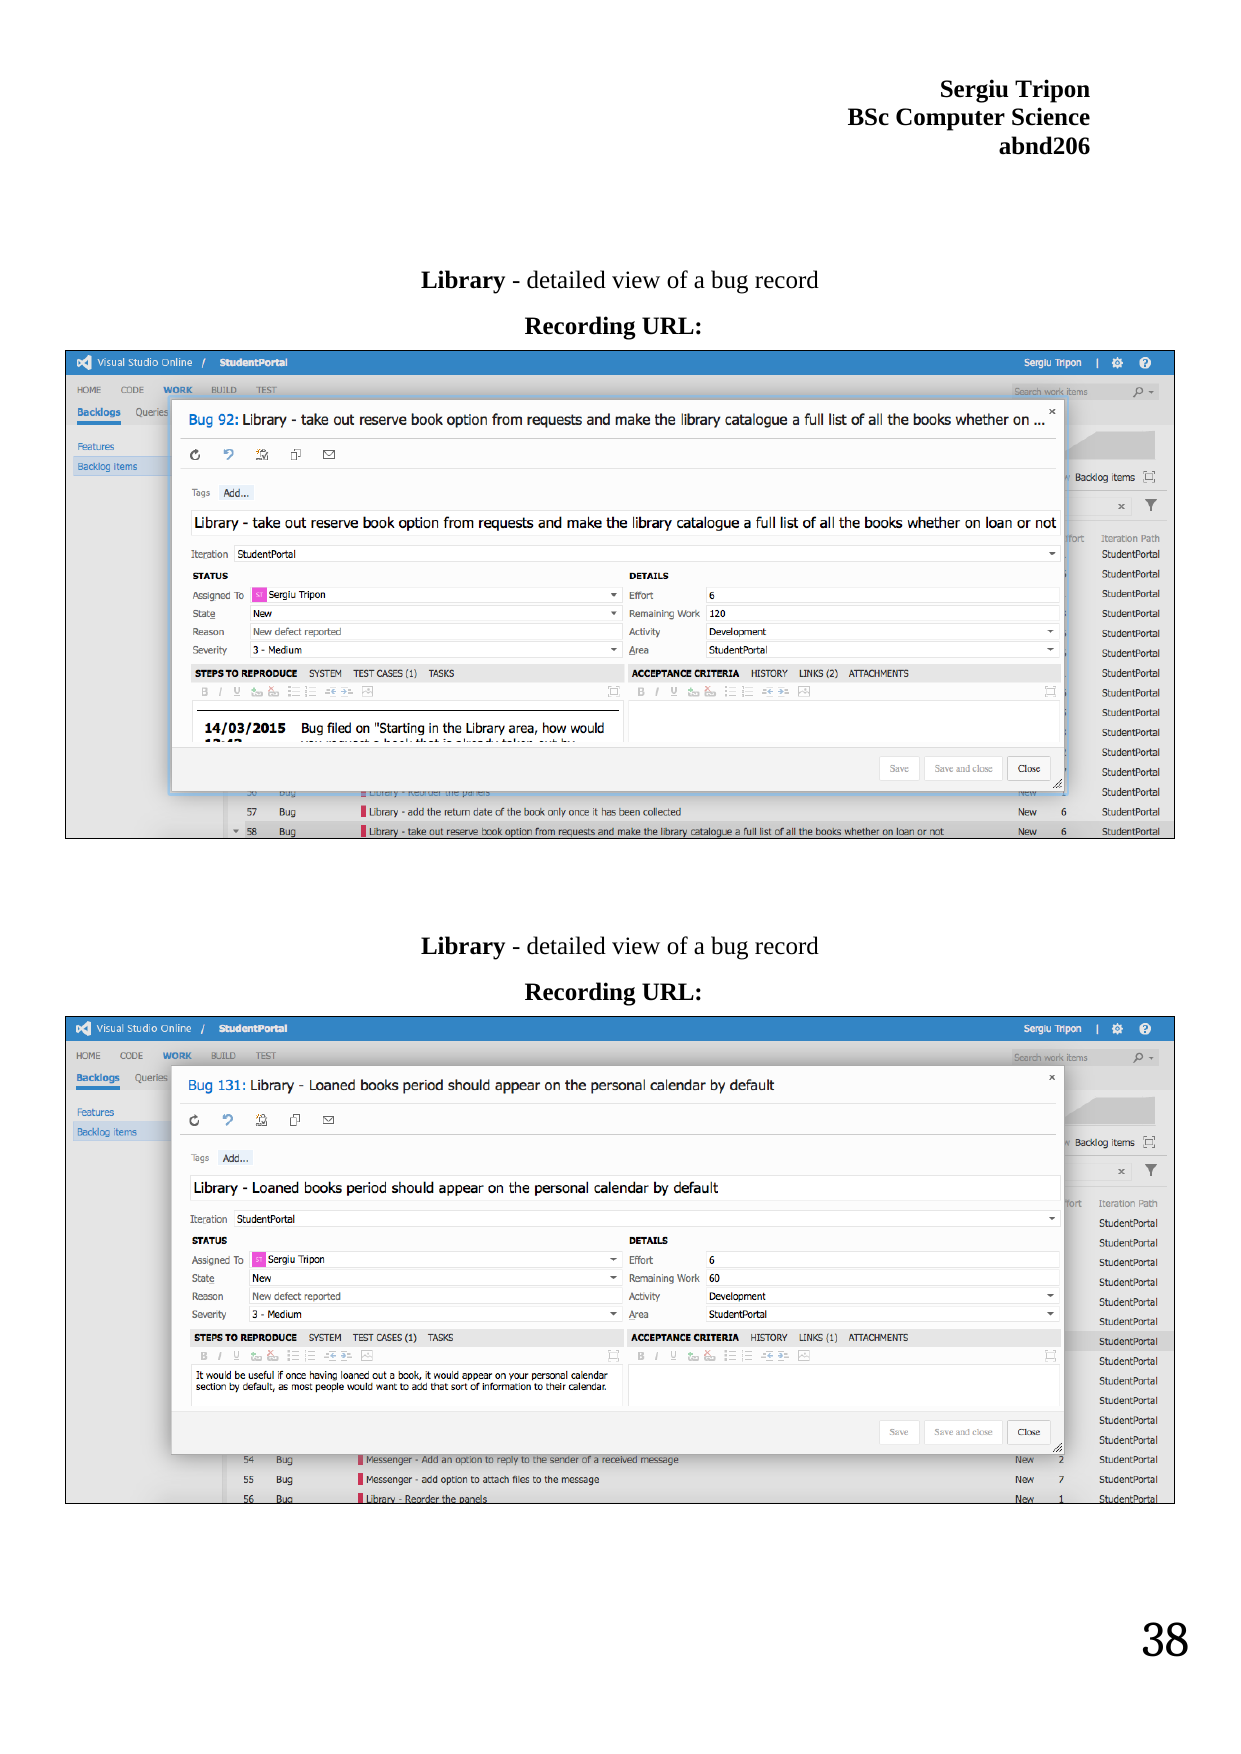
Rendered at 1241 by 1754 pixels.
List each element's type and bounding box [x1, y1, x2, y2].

picture [66, 351, 1174, 838]
picture [66, 1017, 1174, 1503]
